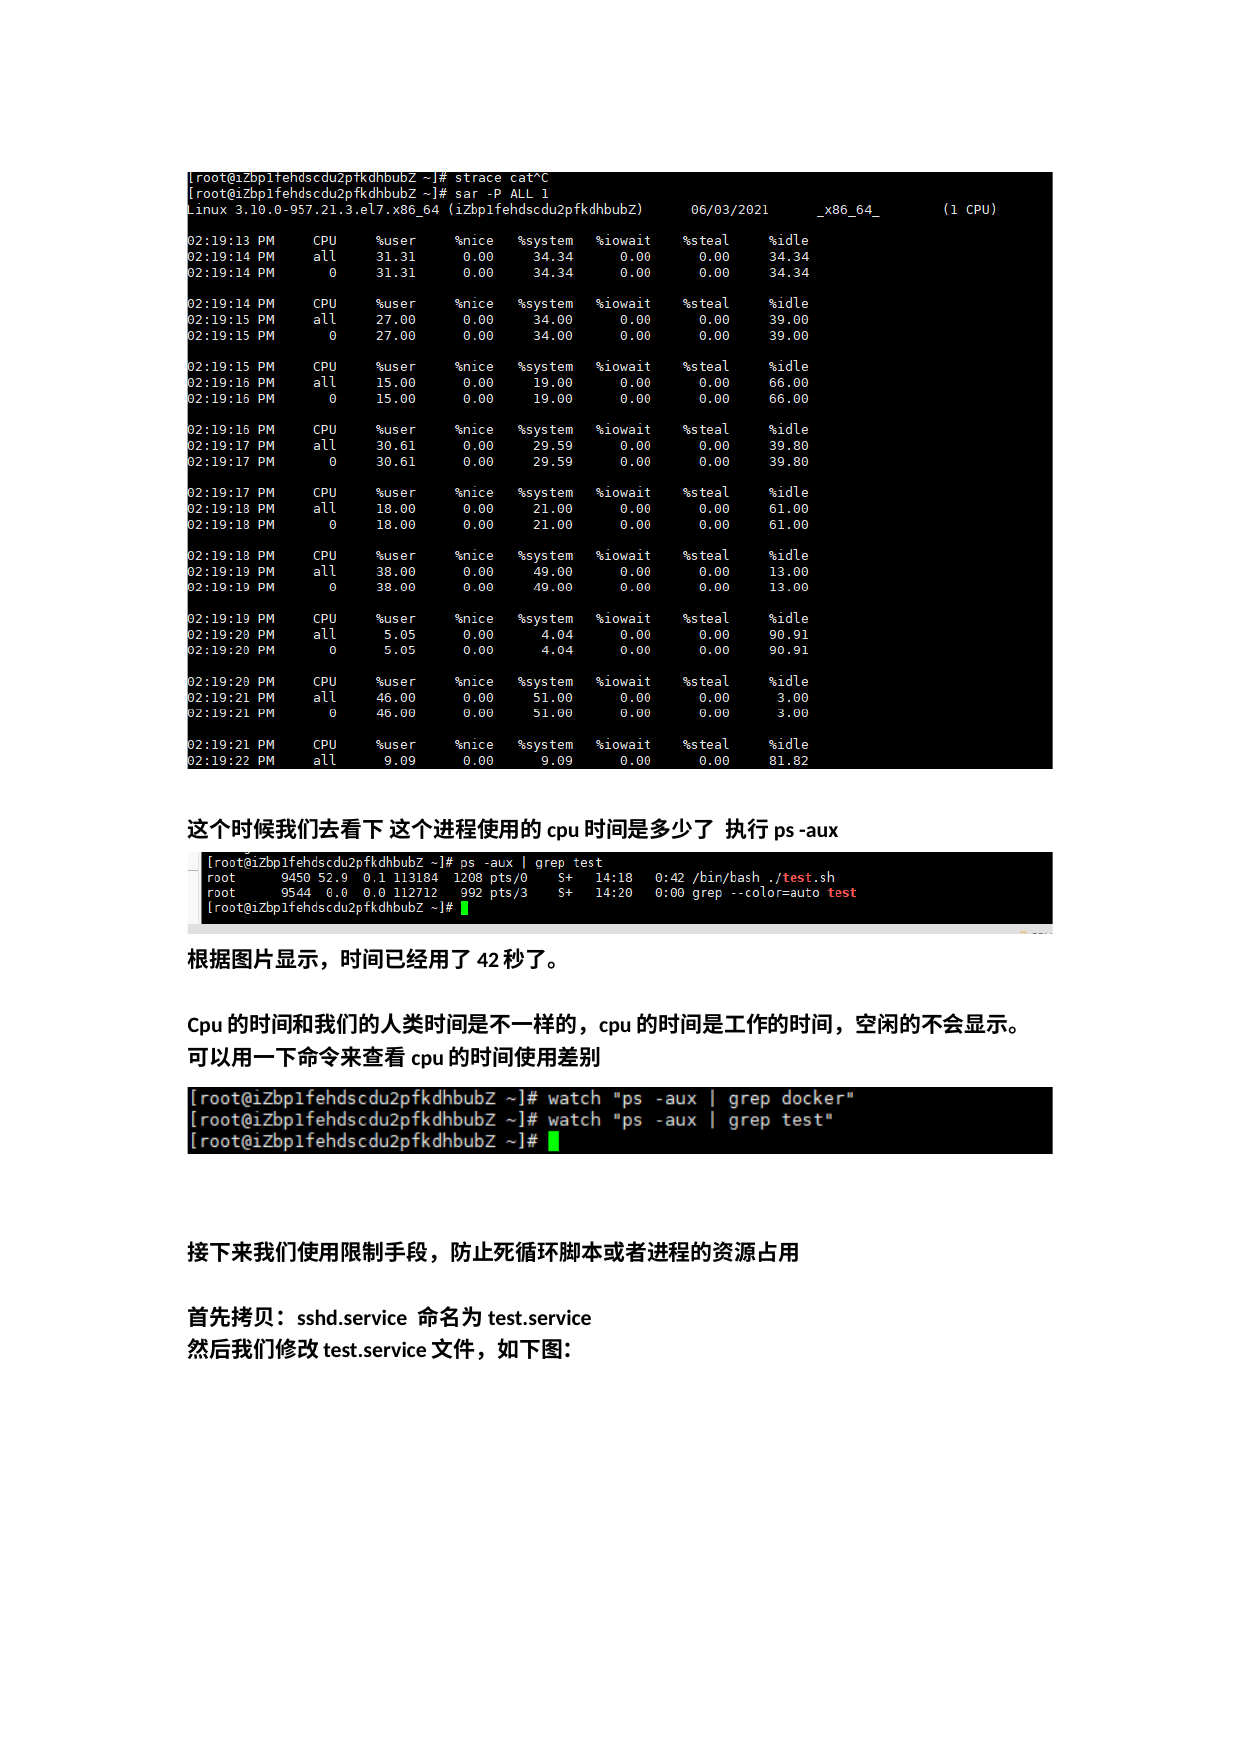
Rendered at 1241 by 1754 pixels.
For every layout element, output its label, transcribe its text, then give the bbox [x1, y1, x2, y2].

text Cpu的时间和我们的人类时间是不一样的，cpu 的时间是工作的时间，空闲的不会显示。 [187, 1007, 1053, 1039]
text 接下来我们使用限制手段，防止死循环脚本或者进程的资源占用 [187, 1234, 1053, 1267]
text 可以用一下命令来查看 cpu的时间使用差别 [187, 1039, 1053, 1072]
picture [187, 1087, 1053, 1154]
picture [187, 852, 1053, 934]
text 这个时候我们去看下 这个进程使用的cpu时间是多少了 执行 ps -aux [187, 812, 1053, 844]
text 根据图片显示，时间已经用了 42秒了。 [187, 942, 1053, 974]
text 首先拷贝：sshd.service 命名为 test.service [187, 1299, 1053, 1332]
picture [187, 172, 1053, 769]
text 然后我们修改test.service文件，如下图： [187, 1332, 1053, 1364]
